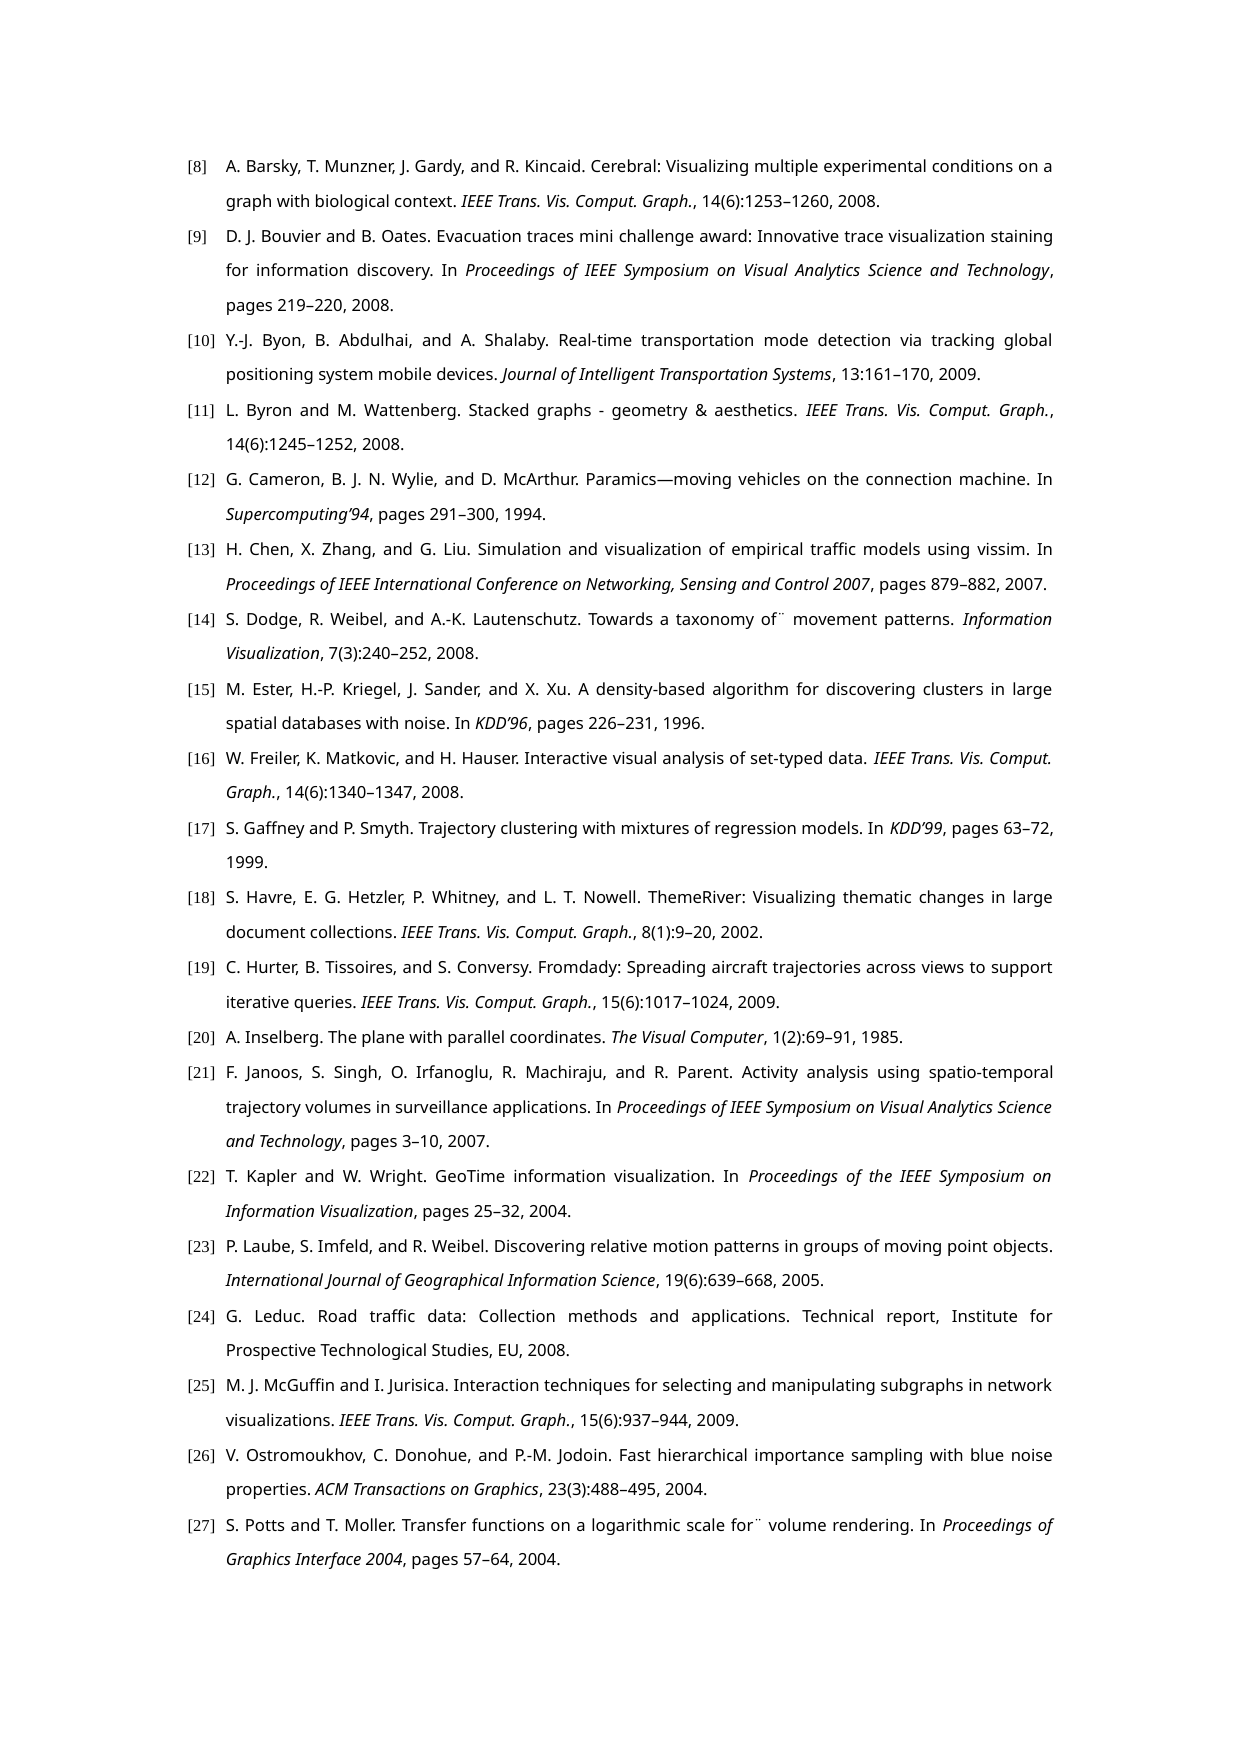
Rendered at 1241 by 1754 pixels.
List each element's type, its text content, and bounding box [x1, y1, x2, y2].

list L. Byron and M. Wattenberg. Stacked graphs - geometry & aesthetics. IEEE Trans. Vis. Comput. Graph., 14(6):1245–1252, 2008. [187, 393, 1054, 460]
list A. Barsky, T. Munzner, J. Gardy, and R. Kincaid. Cerebral: Visualizing multiple experimental conditions on a graph with biological context. IEEE Trans. Vis. Comput. Graph., 14(6):1253–1260, 2008. [187, 150, 1054, 217]
list M. J. McGuffin and I. Jurisica. Interaction techniques for selecting and manipulating subgraphs in network visualizations. IEEE Trans. Vis. Comput. Graph., 15(6):937–944, 2009. [187, 1369, 1054, 1436]
list Y.-J. Byon, B. Abdulhai, and A. Shalaby. Real-time transportation mode detection via tracking global positioning system mobile devices. Journal of Intelligent Transportation Systems, 13:161–170, 2009. [187, 324, 1054, 391]
list A. Inselberg. The plane with parallel coordinates. The Visual Computer, 1(2):69–91, 1985. [187, 1021, 1054, 1053]
list S. Potts and T. Moller. Transfer functions on a logarithmic scale for¨ volume rendering. In Proceedings of Graphics Interface 2004, pages 57–64, 2004. [187, 1508, 1054, 1575]
list V. Ostromoukhov, C. Donohue, and P.-M. Jodoin. Fast hierarchical importance sampling with blue noise properties. ACM Transactions on Graphics, 23(3):488–495, 2004. [187, 1439, 1054, 1506]
list S. Dodge, R. Weibel, and A.-K. Lautenschutz. Towards a taxonomy of¨ movement patterns. Information Visualization, 7(3):240–252, 2008. [187, 602, 1054, 669]
list W. Freiler, K. Matkovic, and H. Hauser. Interactive visual analysis of set-typed data. IEEE Trans. Vis. Comput. Graph., 14(6):1340–1347, 2008. [187, 742, 1054, 809]
list C. Hurter, B. Tissoires, and S. Conversy. Fromdady: Spreading aircraft trajectories across views to support iterative queries. IEEE Trans. Vis. Comput. Graph., 15(6):1017–1024, 2009. [187, 951, 1054, 1018]
list H. Chen, X. Zhang, and G. Liu. Simulation and visualization of empirical traffic models using vissim. In Proceedings of IEEE International Conference on Networking, Sensing and Control 2007, pages 879–882, 2007. [187, 533, 1054, 600]
list P. Laube, S. Imfeld, and R. Weibel. Discovering relative motion patterns in groups of moving point objects. International Journal of Geographical Information Science, 19(6):639–668, 2005. [187, 1230, 1054, 1297]
list D. J. Bouvier and B. Oates. Evacuation traces mini challenge award: Innovative trace visualization staining for information discovery. In Proceedings of IEEE Symposium on Visual Analytics Science and Technology, pages 219–220, 2008. [187, 220, 1054, 321]
list S. Gaffney and P. Smyth. Trajectory clustering with mixtures of regression models. In KDD’99, pages 63–72, 1999. [187, 812, 1054, 878]
list S. Havre, E. G. Hetzler, P. Whitney, and L. T. Nowell. ThemeRiver: Visualizing thematic changes in large document collections. IEEE Trans. Vis. Comput. Graph., 8(1):9–20, 2002. [187, 881, 1054, 948]
list G. Leduc. Road traffic data: Collection methods and applications. Technical report, Institute for Prospective Technological Studies, EU, 2008. [187, 1299, 1054, 1366]
list T. Kapler and W. Wright. GeoTime information visualization. In Proceedings of the IEEE Symposium on Information Visualization, pages 25–32, 2004. [187, 1160, 1054, 1227]
list F. Janoos, S. Singh, O. Irfanoglu, R. Machiraju, and R. Parent. Activity analysis using spatio-temporal trajectory volumes in surveillance applications. In Proceedings of IEEE Symposium on Visual Analytics Science and Technology, pages 3–10, 2007. [187, 1056, 1054, 1157]
list M. Ester, H.-P. Kriegel, J. Sander, and X. Xu. A density-based algorithm for discovering clusters in large spatial databases with noise. In KDD’96, pages 226–231, 1996. [187, 672, 1054, 739]
list G. Cameron, B. J. N. Wylie, and D. McArthur. Paramics—moving vehicles on the connection machine. In Supercomputing’94, pages 291–300, 1994. [187, 463, 1054, 530]
